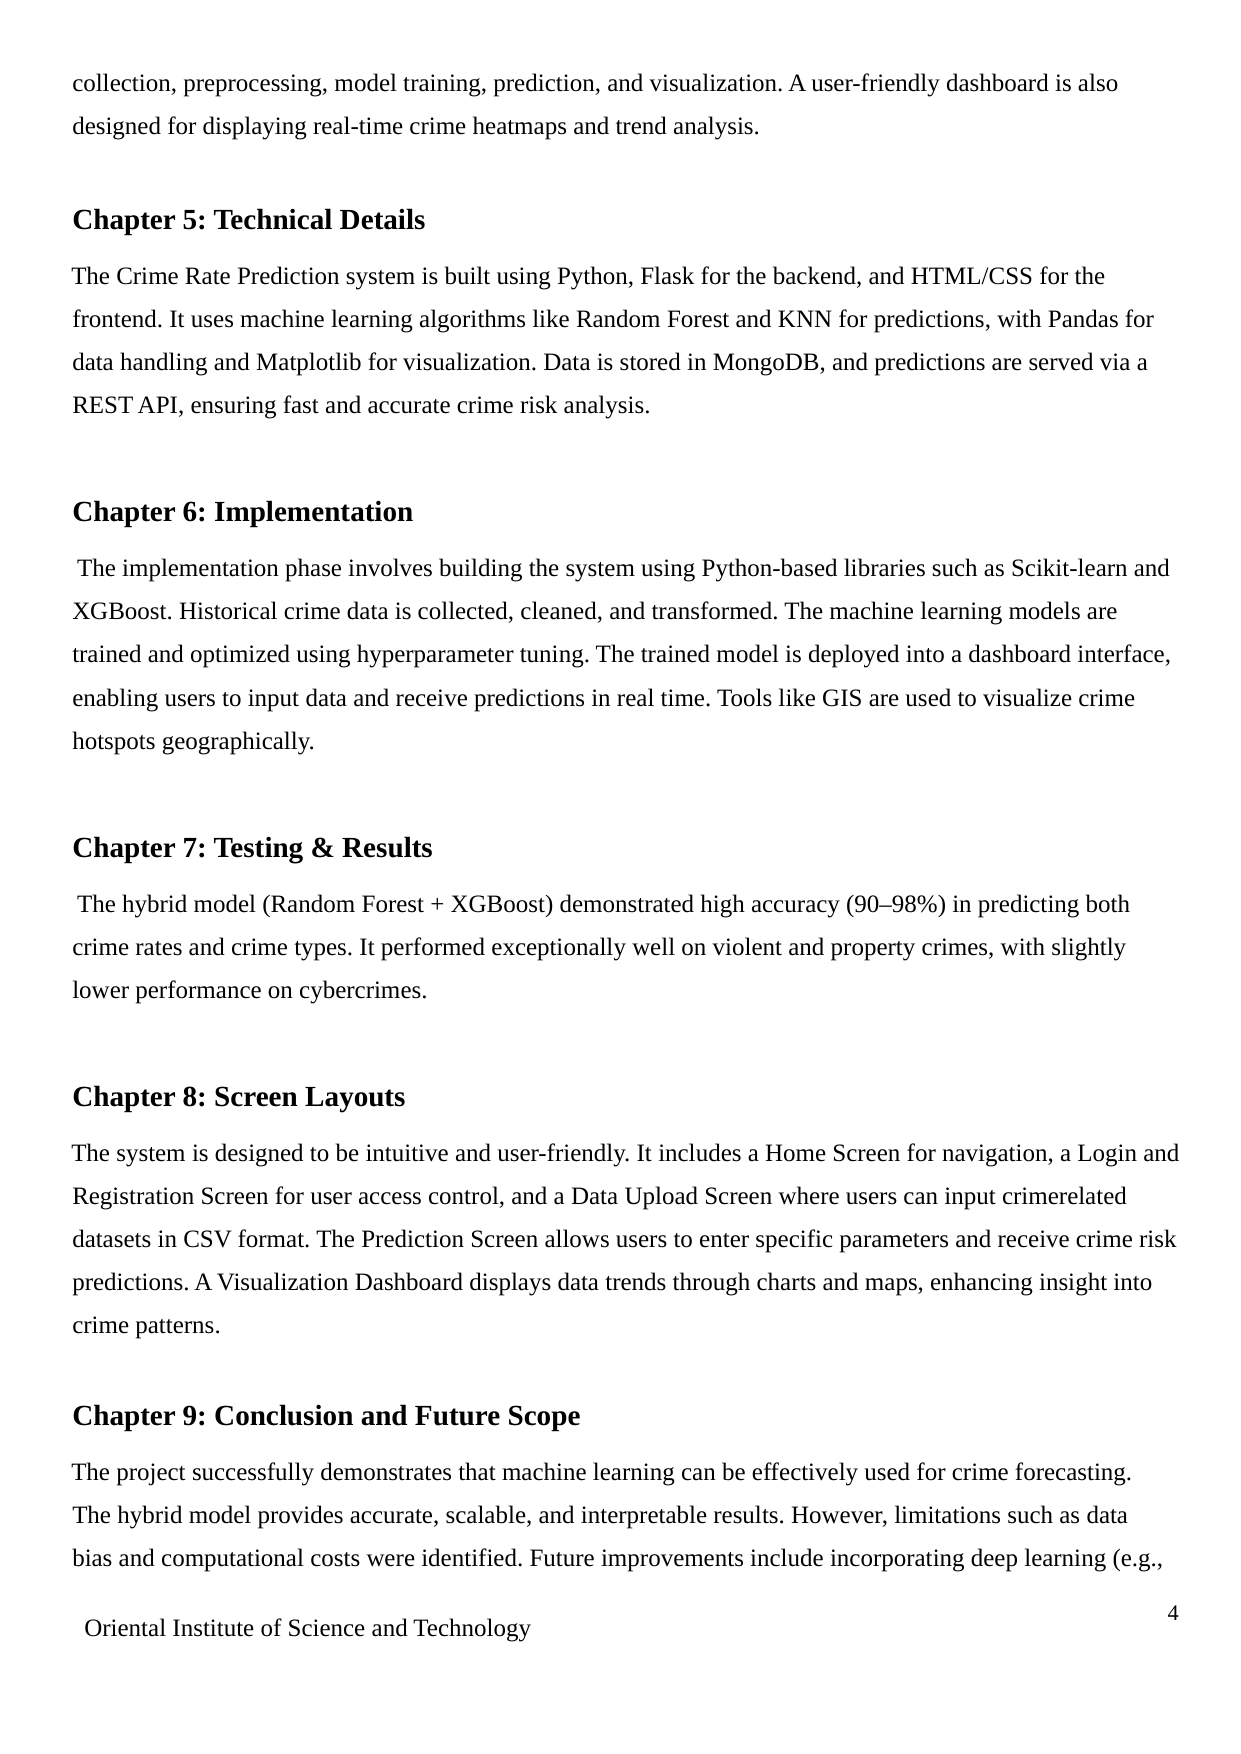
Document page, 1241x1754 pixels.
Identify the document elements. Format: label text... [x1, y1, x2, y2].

subtitle Chapter 6: Implementation [72, 494, 1226, 528]
text The hybrid model (Random Forest + XGBoost) demonstrated high accuracy (90–98%) in predicting both crime rates and crime types. It performed exceptionally well on violent and property crimes, with slightly lower performance on cybercrimes. [71, 889, 1180, 1004]
text The implementation phase involves building the system using Python-based libraries such as Scikit-learn and XGBoost. Historical crime data is collected, cleaned, and transformed. The machine learning models are trained and optimized using hyperparameter tuning. The trained model is deployed into a dashboard interface, enabling users to input data and receive predictions in real time. Tools like GIS are used to visualize crime hotspots geographically. [71, 553, 1180, 754]
subtitle Chapter 9: Conclusion and Future Scope [72, 1398, 1226, 1432]
subtitle Chapter 5: Technical Details [72, 202, 1226, 236]
text The Crime Rate Prediction system is built using Python, Flask for the backend, and HTML/CSS for the frontend. It uses machine learning algorithms like Random Forest and KNN for predictions, with Pandas for data handling and Matplotlib for visualization. Data is stored in MongoDB, and predictions are served via a REST API, ensuring fast and accurate crime risk analysis. [71, 261, 1180, 419]
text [71, 1457, 1173, 1572]
subtitle Chapter 8: Screen Layouts [72, 1079, 1226, 1112]
subtitle Chapter 7: Testing & Results [72, 830, 1226, 863]
text The system is designed to be intuitive and user-friendly. It includes a Home Screen for navigation, a Login and Registration Screen for user access control, and a Data Upload Screen where users can input crimerelated datasets in CSV format. The Prediction Screen allows users to enter specific parameters and receive crime risk predictions. A Visualization Dashboard displays data trends through charts and maps, enhancing insight into crime patterns. [71, 1138, 1180, 1339]
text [71, 68, 1180, 140]
